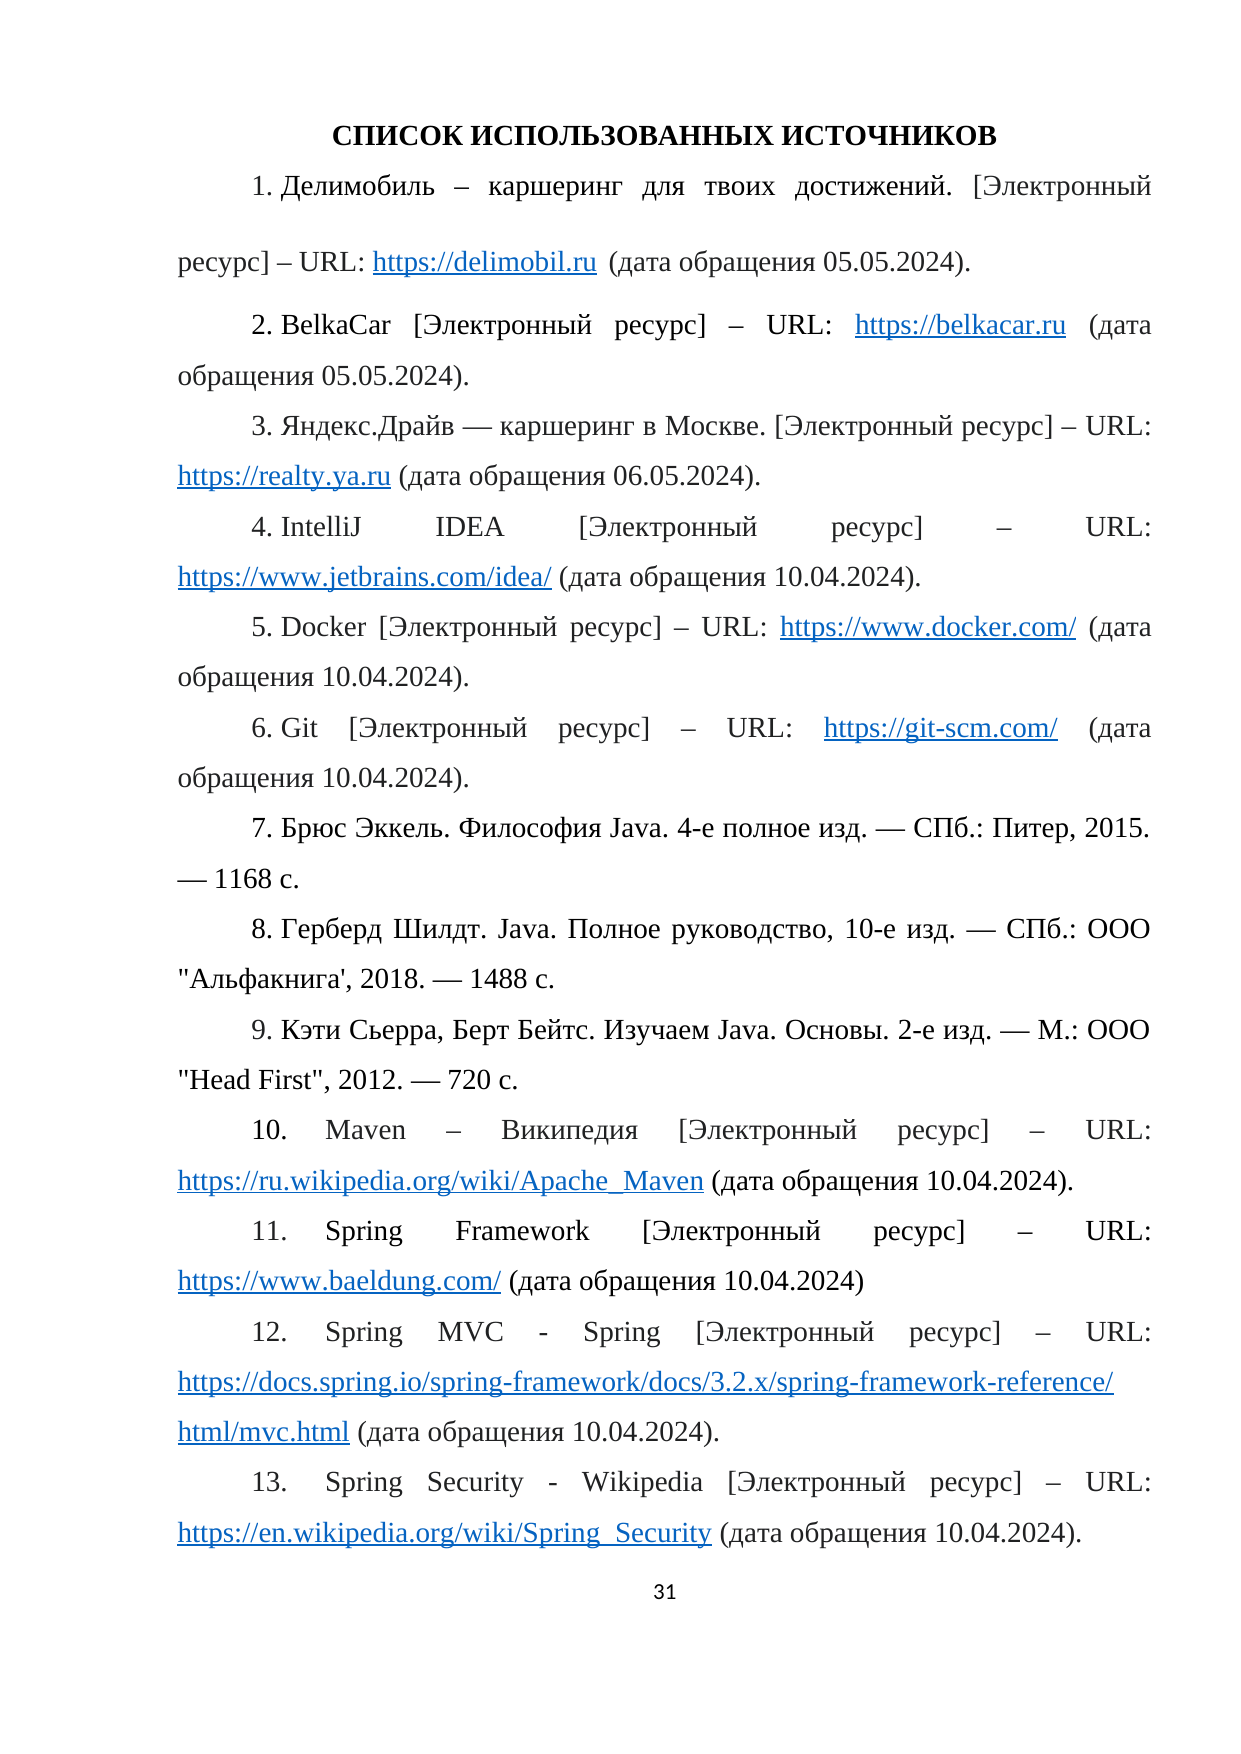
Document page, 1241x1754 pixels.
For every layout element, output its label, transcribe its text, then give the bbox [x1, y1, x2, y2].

list Брюс Эккель. Философия Java. 4-е полное изд. — СПб.: Питер, 2015. — 1168 c. [177, 811, 1152, 894]
list BelkaCar [Электронный ресурс] – URL: https://belkacar.ru (дата обращения 05.05.2024). [177, 307, 1152, 391]
text СПИСОК ИСПОЛЬЗОВАННЫХ ИСТОЧНИКОВ [177, 118, 1152, 152]
list Docker [Электронный ресурс] – URL: https://www.docker.com/ (дата обращения 10.04.2024). [177, 609, 1152, 693]
list Maven – Википедия [Электронный ресурс] – URL: https://ru.wikipedia.org/wiki/Apache_Maven (дата обращения 10.04.2024). [177, 1112, 1152, 1196]
list Кэти Сьерра, Берт Бейтс. Изучаем Java. Основы. 2-е изд. — М.: ООО "Head First", 2012. — 720 с. [177, 1012, 1152, 1096]
list IntelliJ IDEA [Электронный ресурс] – URL: https://www.jetbrains.com/idea/ (дата обращения 10.04.2024). [177, 509, 1152, 592]
list Spring MVC - Spring [Электронный ресурс] – URL: https://docs.spring.io/spring-framework/docs/3.2.x/spring-framework-reference/html/mvc.html (дата обращения 10.04.2024). [177, 1314, 1152, 1448]
list Git [Электронный ресурс] – URL: https://git-scm.com/ (дата обращения 10.04.2024). [177, 710, 1152, 794]
list Spring Security - Wikipedia [Электронный ресурс] – URL: https://en.wikipedia.org/wiki/Spring_Security (дата обращения 10.04.2024). [177, 1464, 1152, 1548]
list Яндекс.Драйв — каршеринг в Москве. [Электронный ресурс] – URL: https://realty.ya.ru (дата обращения 06.05.2024). [177, 408, 1152, 492]
list Герберд Шилдт. Java. Полное руководство, 10-е изд. — СПб.: ООО "Альфакнига', 2018. — 1488 с. [177, 911, 1152, 995]
list Spring Framework [Электронный ресурс] – URL: https://www.baeldung.com/ (дата обращения 10.04.2024) [177, 1213, 1152, 1297]
list Делимобиль – каршеринг для твоих достижений. [Электронный ресурс] – URL: https://delimobil.ru (дата обращения 05.05.2024). [177, 168, 1152, 281]
